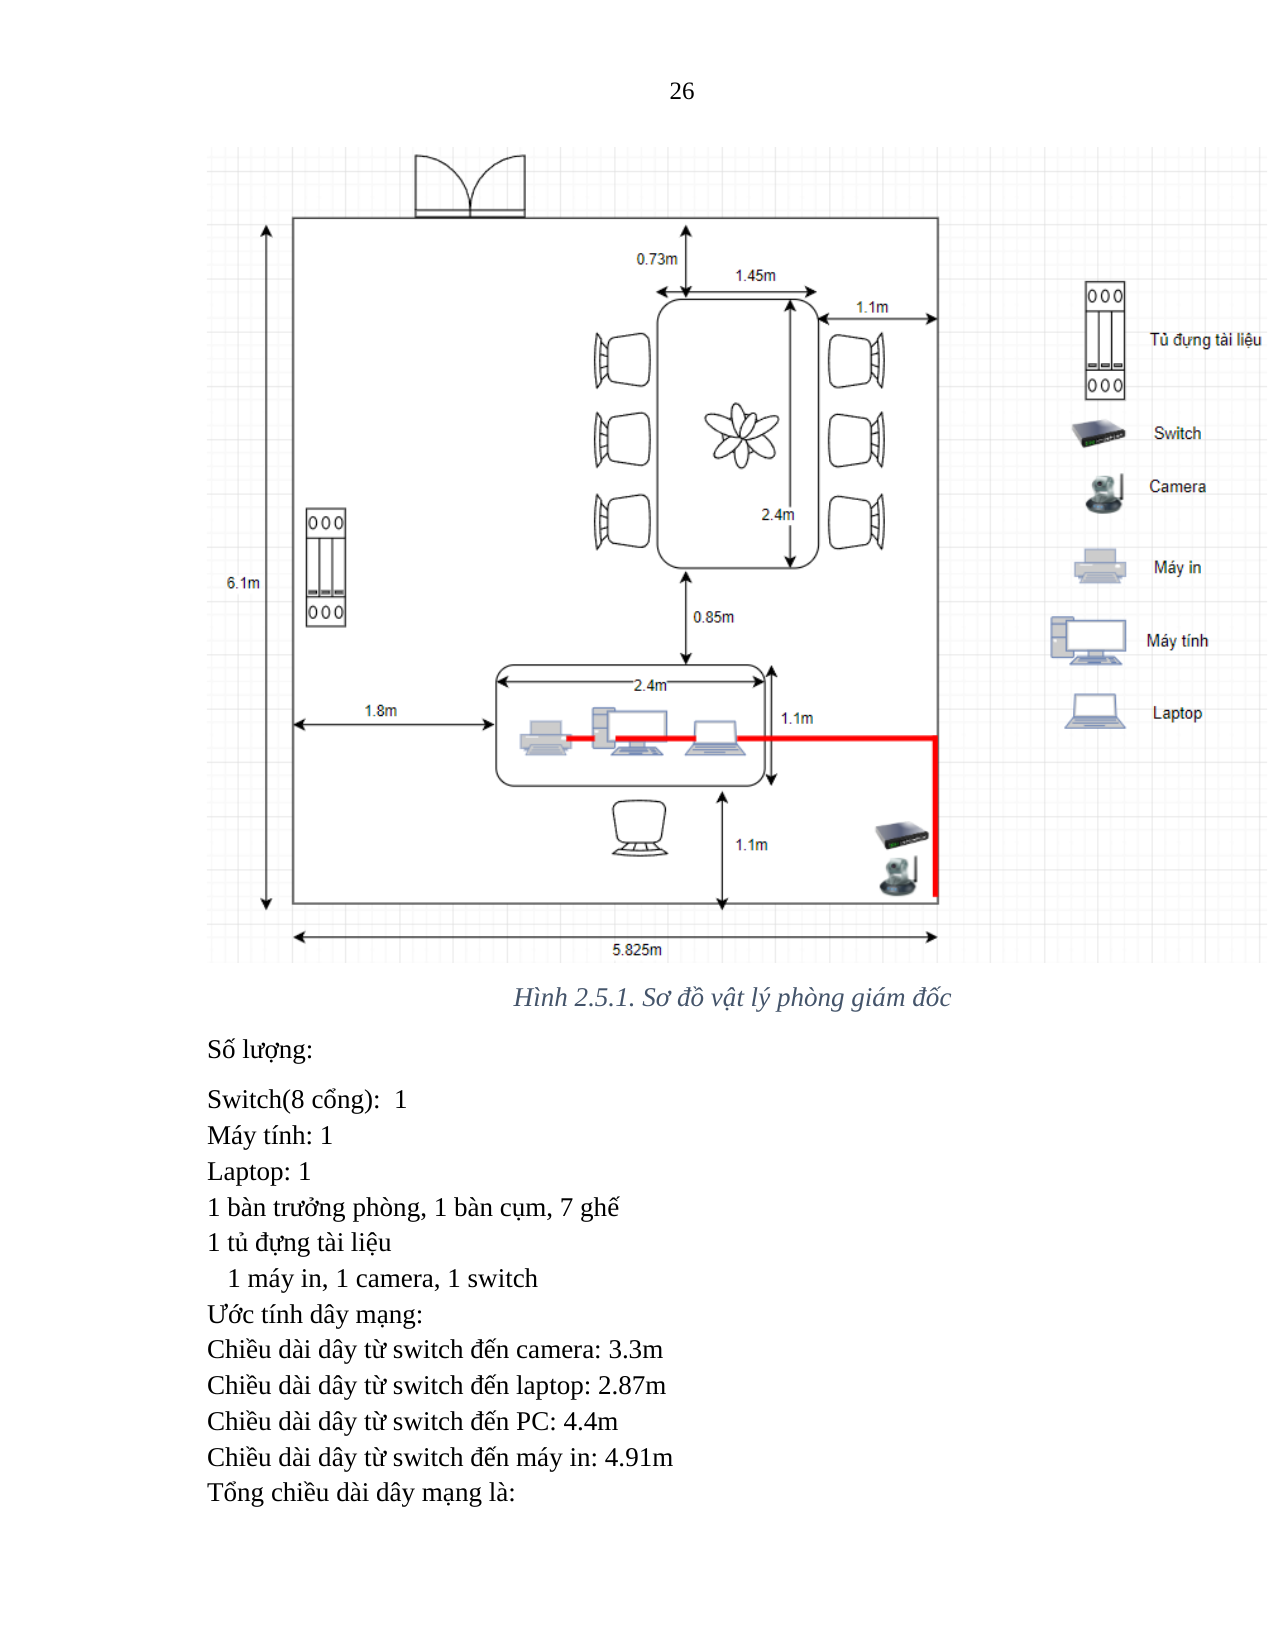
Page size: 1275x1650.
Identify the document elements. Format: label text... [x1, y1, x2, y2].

text 1 bàn trưởng phòng, 1 bàn cụm, 7 ghế [207, 1191, 1157, 1222]
text Chiều dài dây từ switch đến laptop: 2.87m [207, 1369, 1157, 1400]
text Laptop: 1 [207, 1155, 1157, 1186]
picture [206, 147, 1268, 963]
text Máy tính: 1 [207, 1119, 1157, 1150]
text Tổng chiều dài dây mạng là: [207, 1476, 1157, 1508]
text Switch(8 cổng): 1 [207, 1083, 1157, 1114]
text 1 tủ đựng tài liệu [207, 1226, 1157, 1257]
text Hình 2.5.1. Sơ đồ vật lý phòng giám đốc [432, 981, 1157, 1012]
text Chiều dài dây từ switch đến PC: 4.4m [207, 1405, 1157, 1436]
text Chiều dài dây từ switch đến máy in: 4.91m [207, 1441, 1157, 1472]
text Ước tính dây mạng: [207, 1298, 1157, 1329]
text Chiều dài dây từ switch đến camera: 3.3m [207, 1333, 1157, 1365]
text Số lượng: [207, 1033, 1157, 1064]
text 1 máy in, 1 camera, 1 switch [207, 1262, 1157, 1293]
